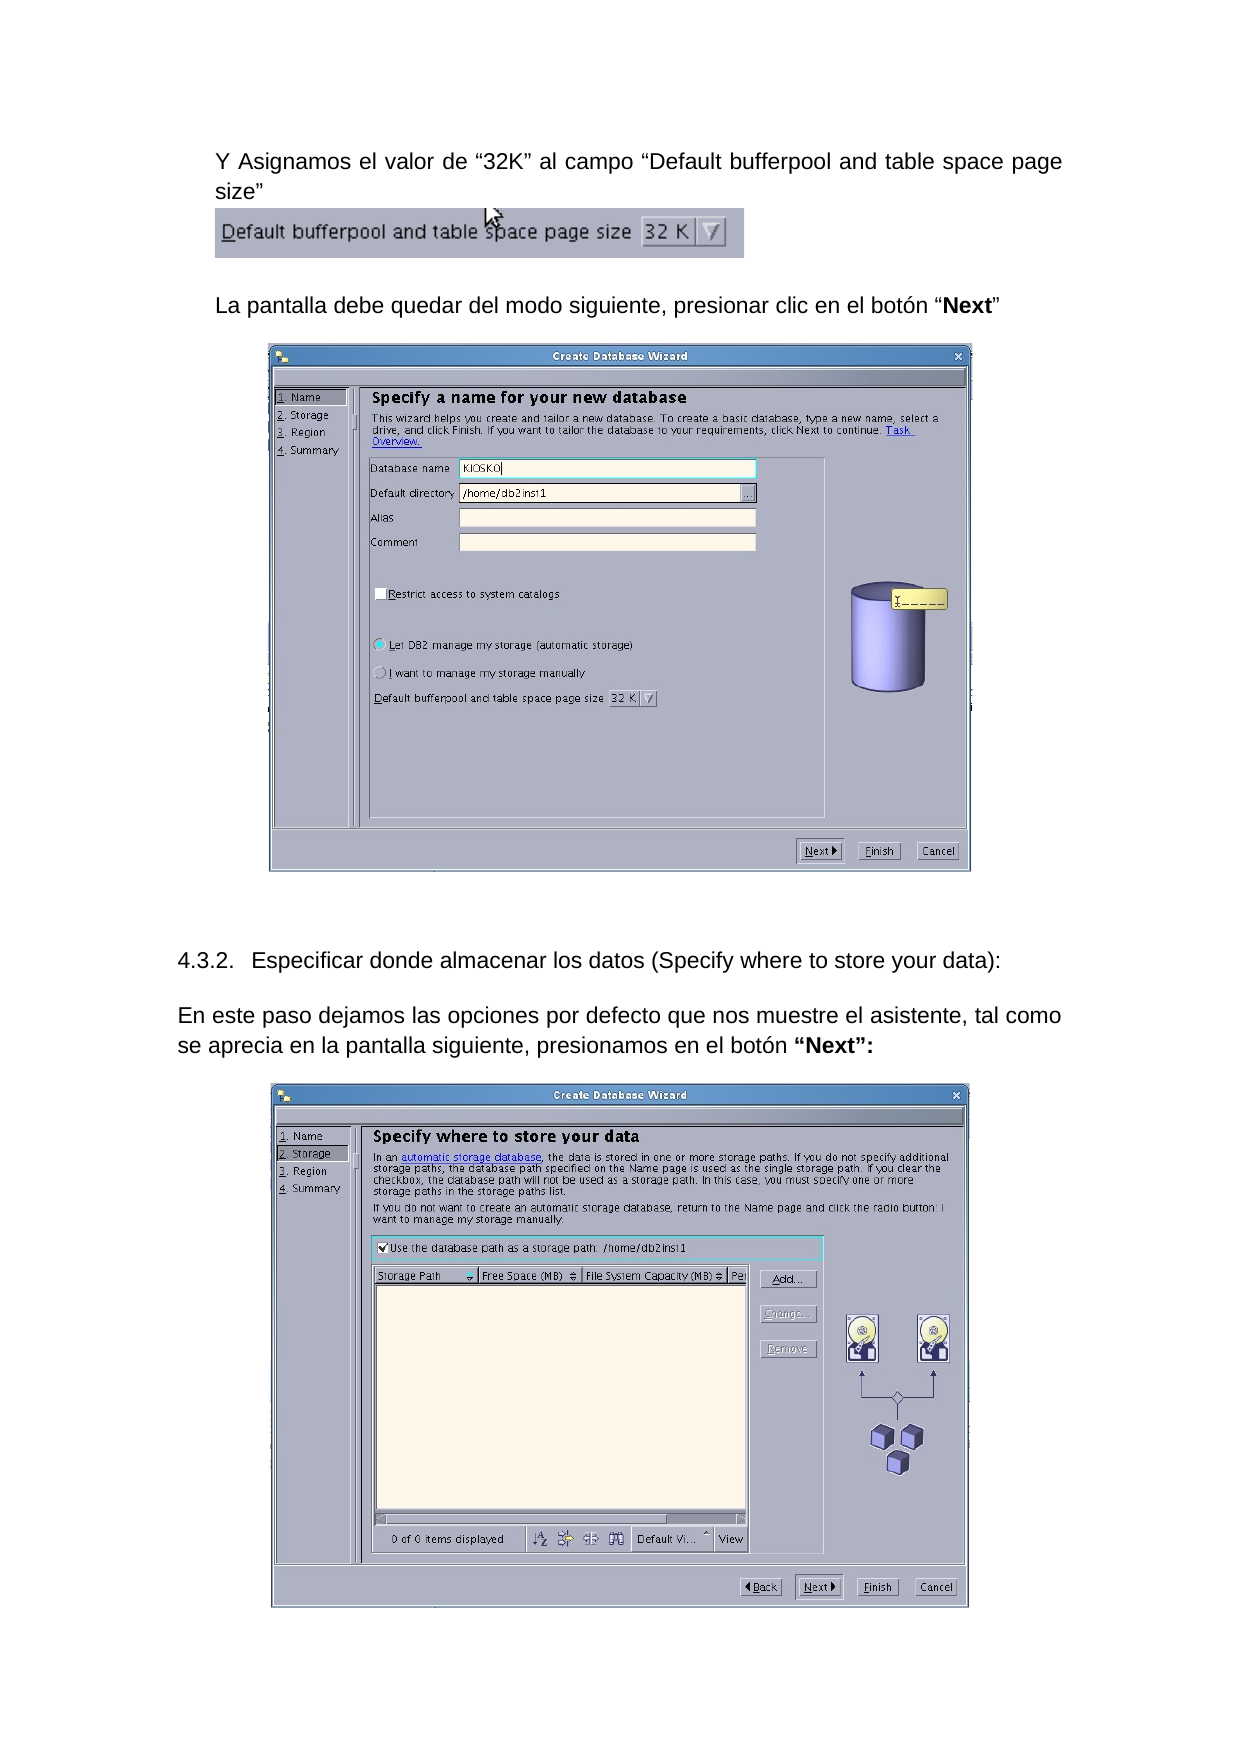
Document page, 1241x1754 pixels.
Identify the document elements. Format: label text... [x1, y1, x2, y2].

text En este paso dejamos las opciones por defecto que nos muestre el asistente, tal como se aprecia en la pantalla siguiente, presionamos en el botón “Next”: [177, 1002, 1063, 1058]
subtitle Especificar donde almacenar los datos (Specify where to store your data): [177, 947, 1063, 974]
picture [270, 1083, 970, 1608]
picture [267, 343, 973, 872]
text Y Asignamos el valor de “32K” al campo “Default bufferpool and table space page size” [215, 148, 1063, 204]
text La pantalla debe quedar del modo siguiente, presionar clic en el botón “Next” [177, 292, 1063, 319]
picture [214, 208, 745, 258]
